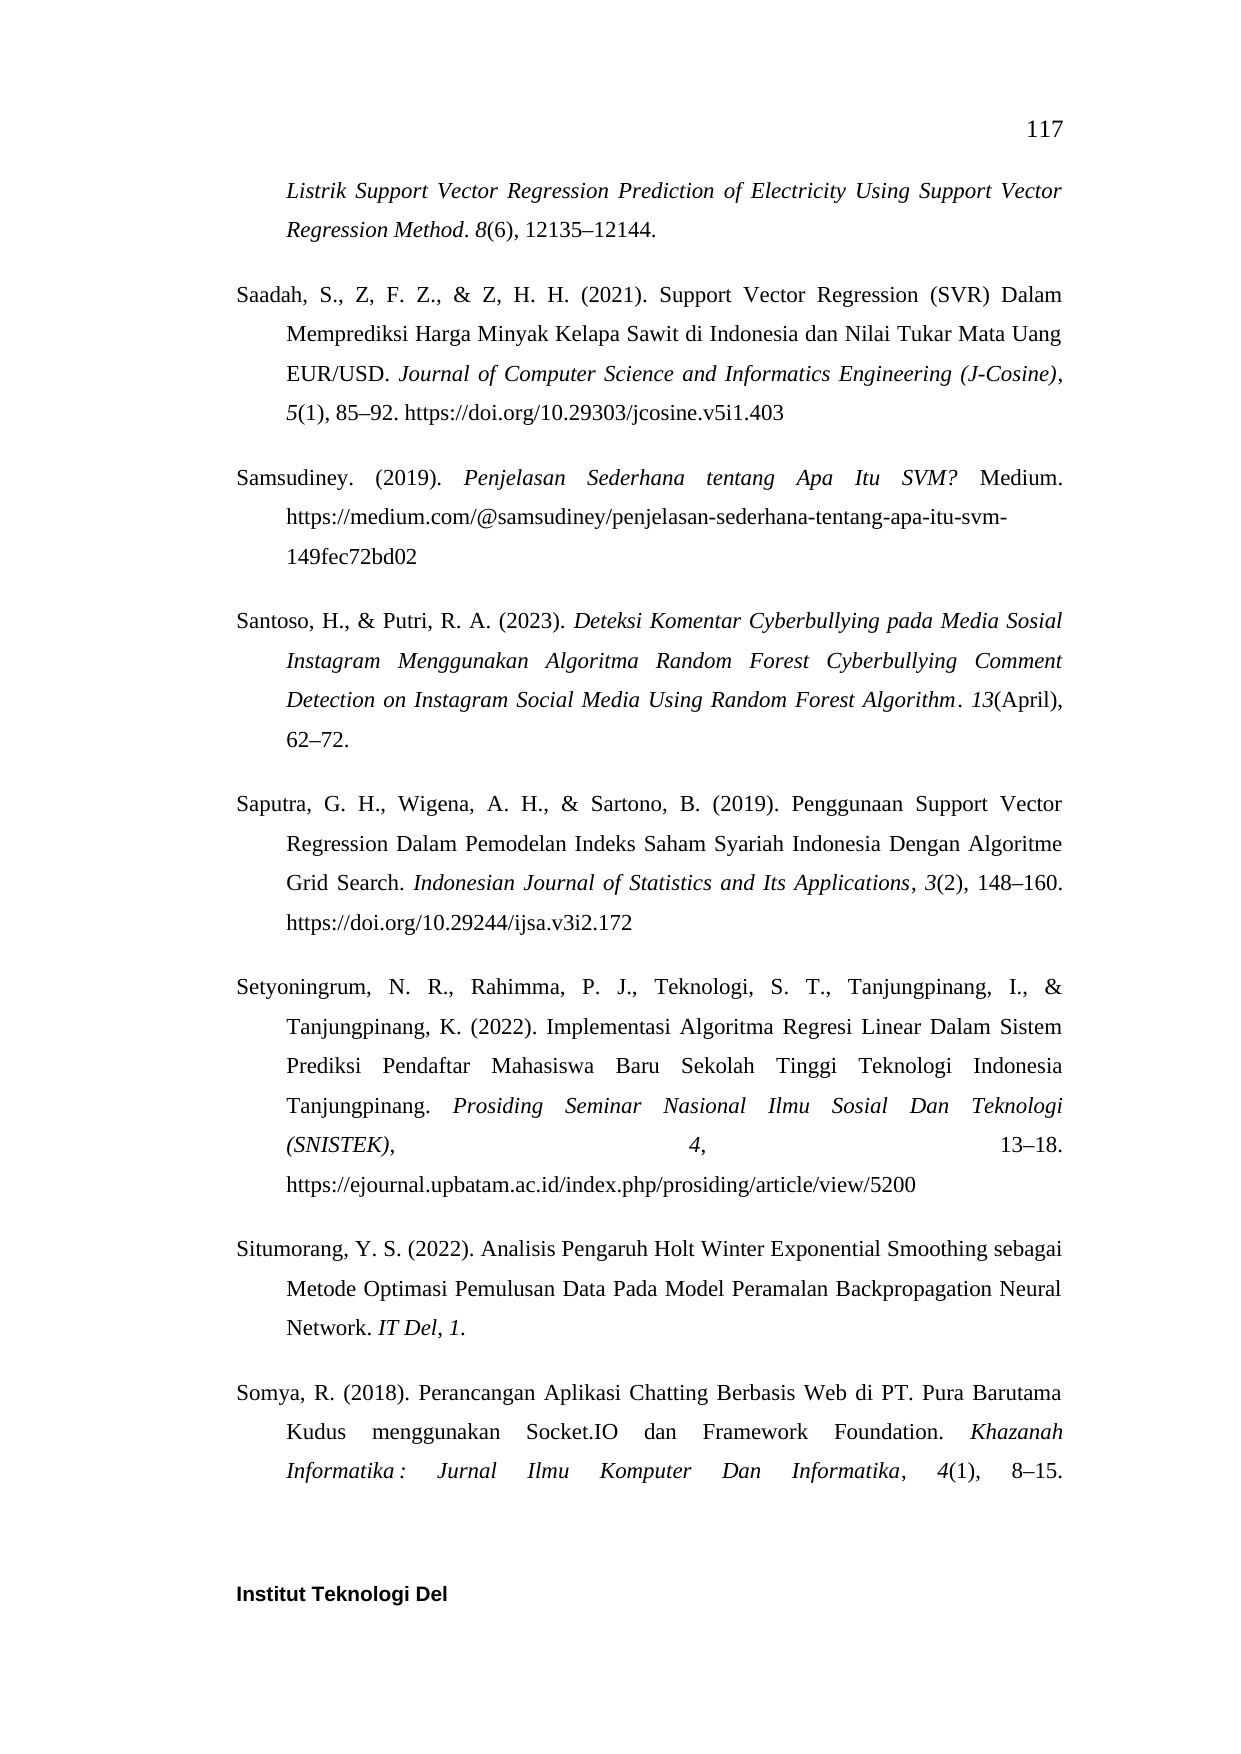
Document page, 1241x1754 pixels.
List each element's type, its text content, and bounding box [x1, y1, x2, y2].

text Setyoningrum, N. R., Rahimma, P. J., Teknologi, S. T., Tanjungpinang, I., & Tanjungpinang, K. (2022). Implementasi Algoritma Regresi Linear Dalam Sistem Prediksi Pendaftar Mahasiswa Baru Sekolah Tinggi Teknologi Indonesia Tanjungpinang. Prosiding Seminar Nasional Ilmu Sosial Dan Teknologi (SNISTEK), 4, 13–18. https://ejournal.upbatam.ac.id/index.php/prosiding/article/view/5200 [236, 973, 1063, 1197]
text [236, 1378, 1063, 1484]
text Saputra, G. H., Wigena, A. H., & Sartono, B. (2019). Penggunaan Support Vector Regression Dalam Pemodelan Indeks Saham Syariah Indonesia Dengan Algoritme Grid Search. Indonesian Journal of Statistics and Its Applications, 3(2), 148–160. https://doi.org/10.29244/ijsa.v3i2.172 [236, 790, 1063, 935]
text Santoso, H., & Putri, R. A. (2023). Deteksi Komentar Cyberbullying pada Media Sosial Instagram Menggunakan Algoritma Random Forest Cyberbullying Comment Detection on Instagram Social Media Using Random Forest Algorithm. 13(April), 62–72. [236, 607, 1063, 752]
text Saadah, S., Z, F. Z., & Z, H. H. (2021). Support Vector Regression (SVR) Dalam Memprediksi Harga Minyak Kelapa Sawit di Indonesia dan Nilai Tukar Mata Uang EUR/USD. Journal of Computer Science and Informatics Engineering (J-Cosine), 5(1), 85–92. https://doi.org/10.29303/jcosine.v5i1.403 [236, 281, 1063, 426]
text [236, 177, 1063, 243]
text Situmorang, Y. S. (2022). Analisis Pengaruh Holt Winter Exponential Smoothing sebagai Metode Optimasi Pemulusan Data Pada Model Peramalan Backpropagation Neural Network. IT Del, 1. [236, 1235, 1063, 1340]
text Samsudiney. (2019). Penjelasan Sederhana tentang Apa Itu SVM? Medium. https://medium.com/@samsudiney/penjelasan-sederhana-tentang-apa-itu-svm-149fec72bd02 [236, 464, 1063, 569]
